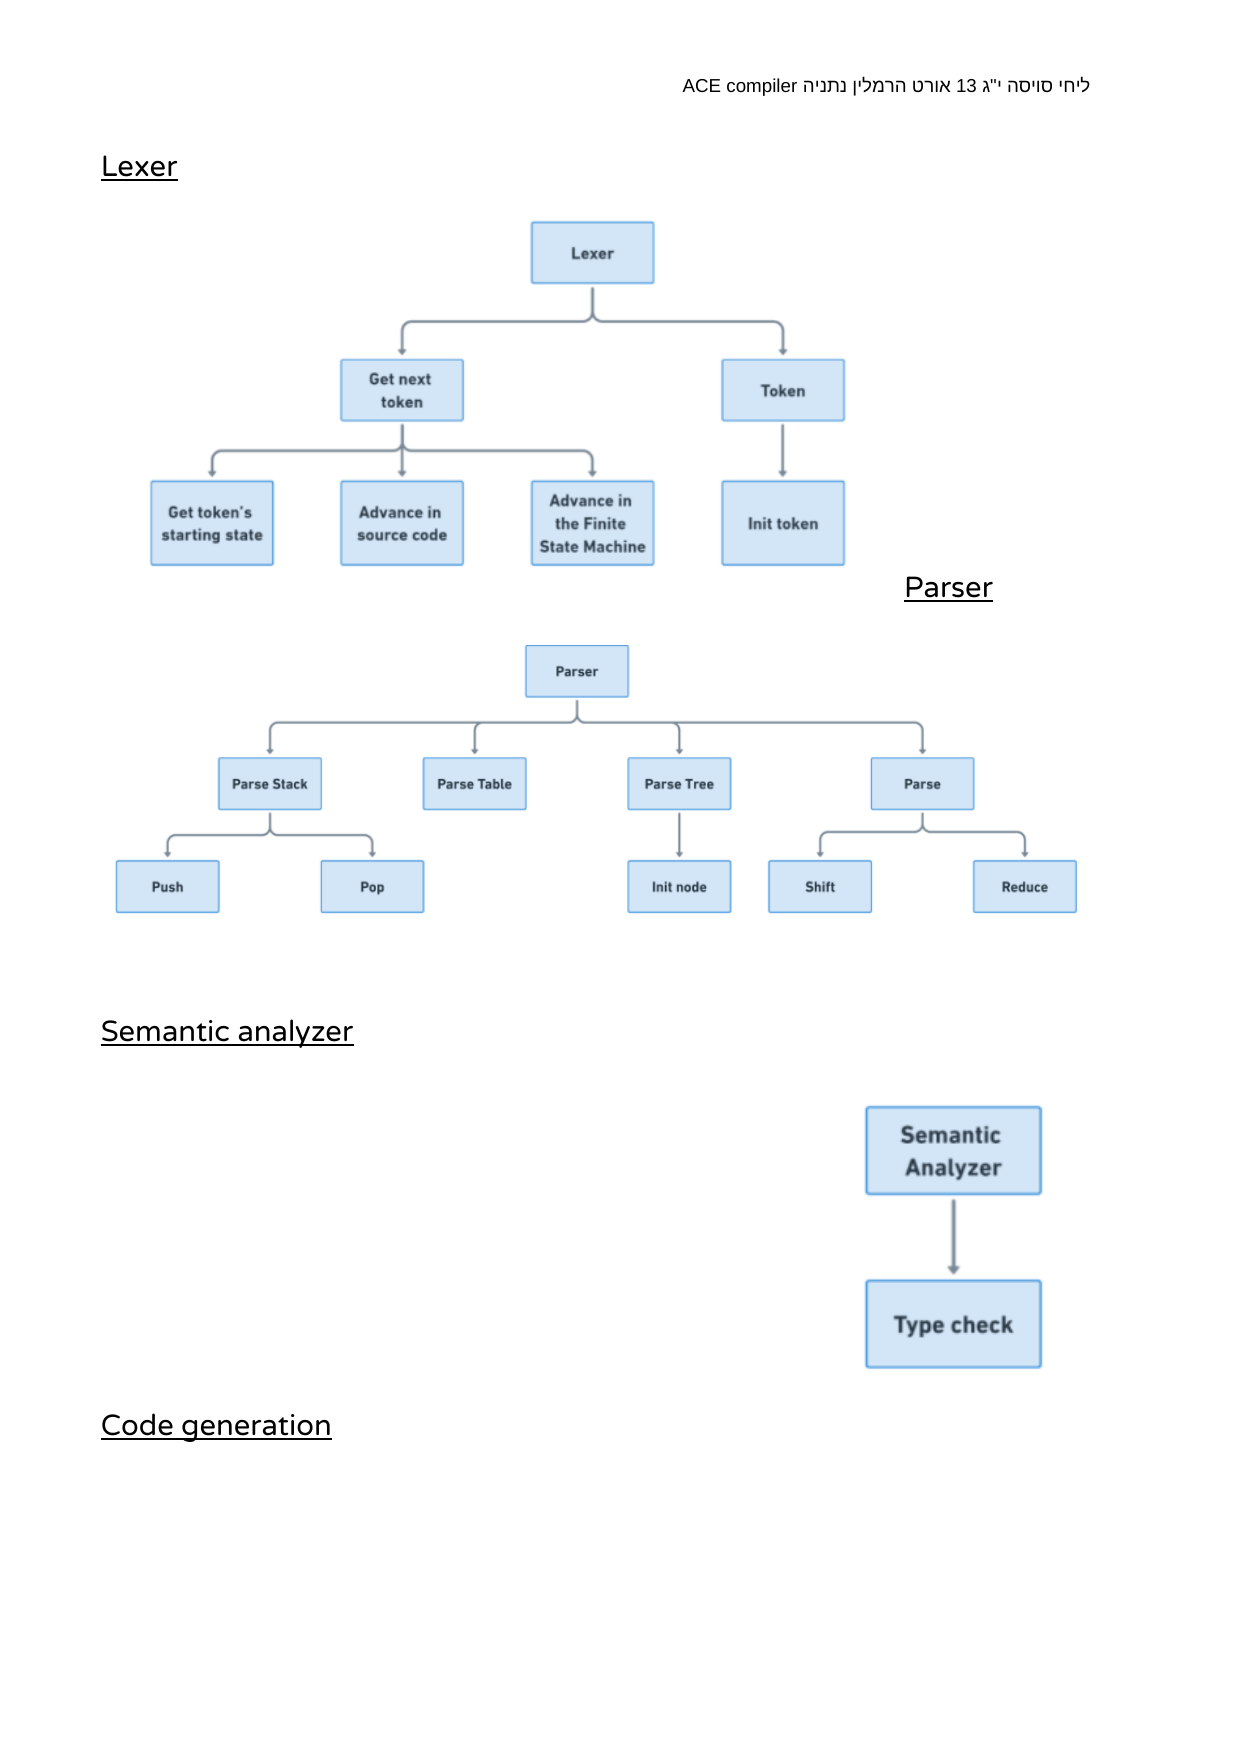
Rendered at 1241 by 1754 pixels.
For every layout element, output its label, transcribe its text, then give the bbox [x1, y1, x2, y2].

subtitle Code generation [101, 1409, 1090, 1444]
subtitle Semantic analyzer [101, 1014, 1090, 1049]
subtitle Parser [101, 571, 1090, 606]
picture [101, 204, 886, 592]
subtitle Lexer [101, 150, 1090, 185]
picture [822, 1089, 1090, 1405]
picture [101, 645, 1090, 942]
